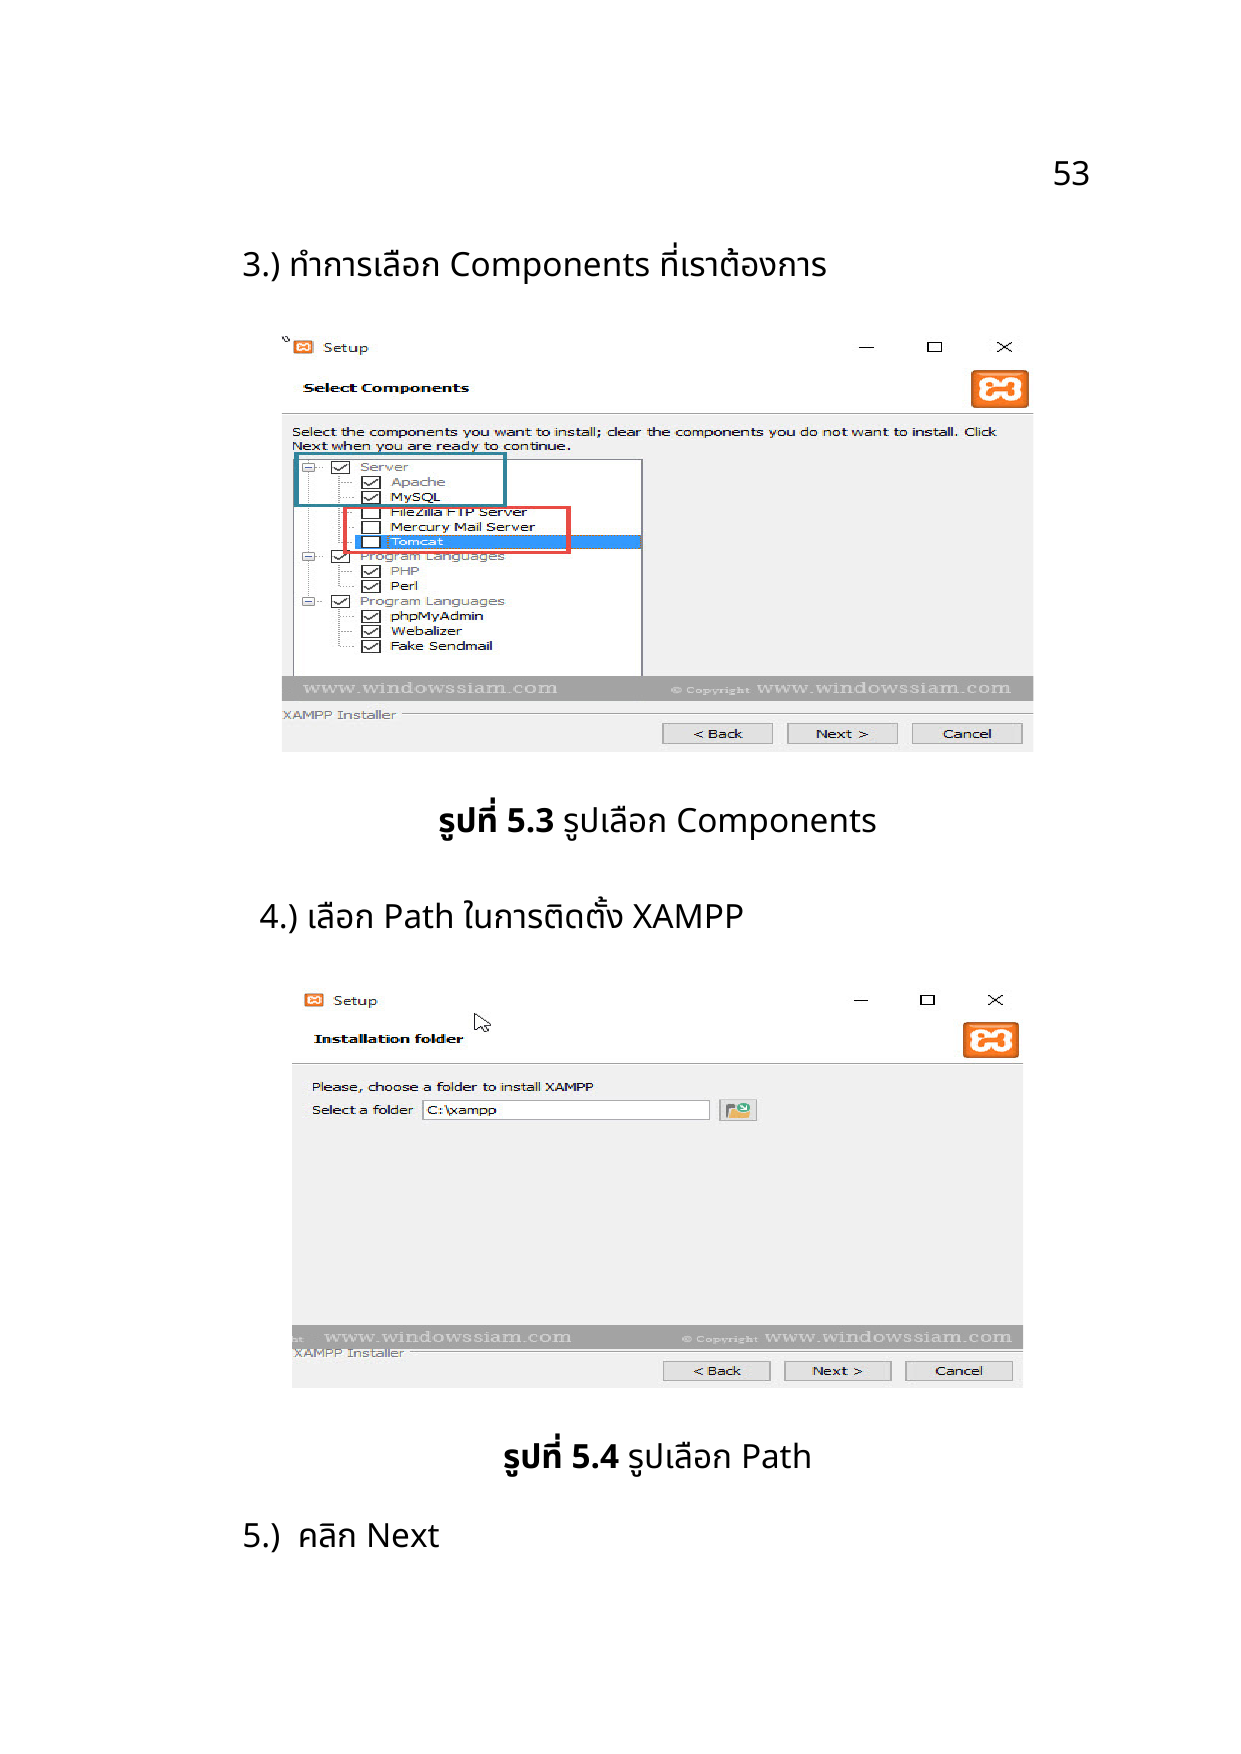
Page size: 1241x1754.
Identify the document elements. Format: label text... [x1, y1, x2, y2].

text 3.) ทำการเลือก Components ที่เราต้องการ [225, 241, 1090, 291]
text รูปที่ 5.3 รูปเลือก Components [225, 797, 1090, 847]
picture [292, 988, 1024, 1388]
text 5.) คลิก Next [225, 1512, 1090, 1562]
text รูปที่ 5.4 รูปเลือก Path [225, 1433, 1090, 1484]
picture [281, 336, 1034, 752]
text 4.) เลือก Path ในการติดตั้ง XAMPP [225, 893, 1090, 943]
